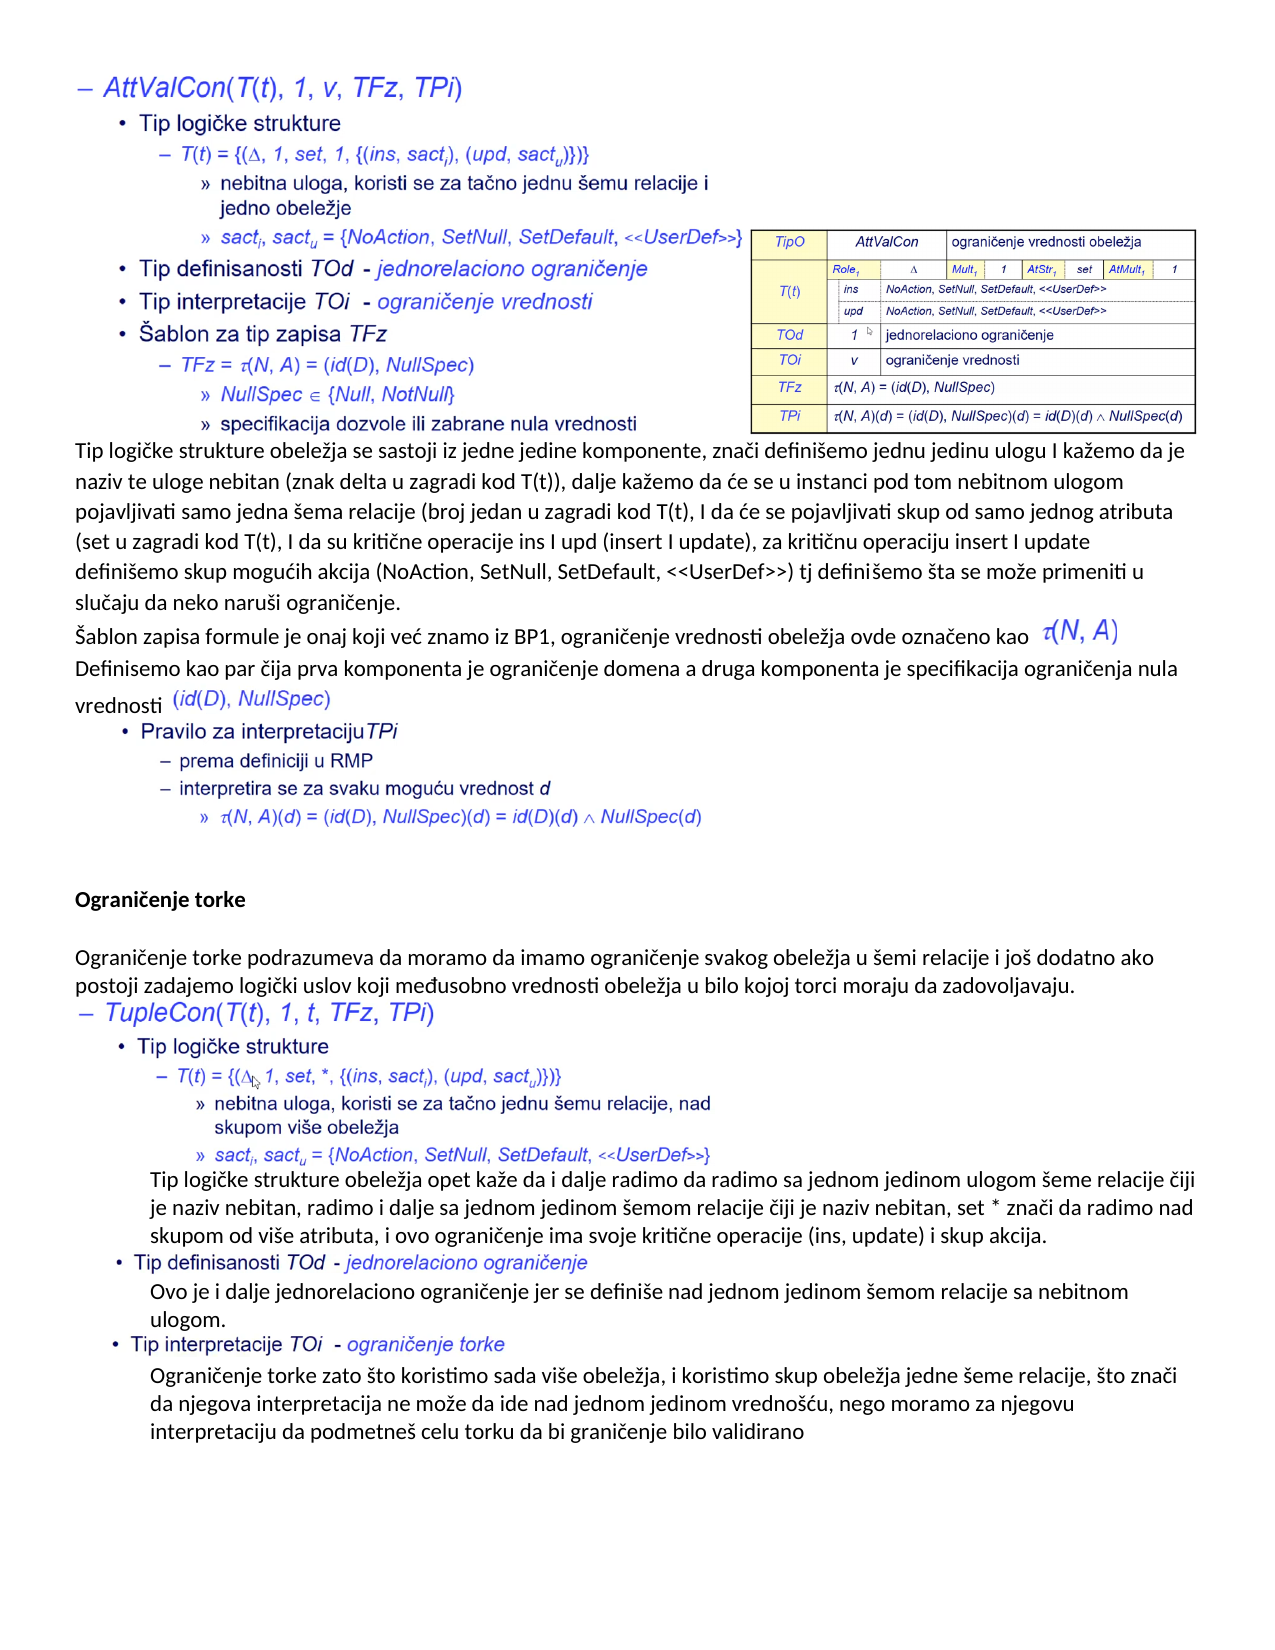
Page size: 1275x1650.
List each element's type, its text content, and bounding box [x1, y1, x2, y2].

text Ograničenje torke zato što koristimo sada više obeležja, i koristimo skup obeležja jedne šeme relacije, što znači da njegova interpretacija ne može da ide nad jednom jedinom vrednošću, nego moramo za njegovu interpretaciju da podmetneš celu torku da bi graničenje bilo validirano [150, 1361, 1200, 1446]
picture [116, 1249, 589, 1275]
picture [1041, 617, 1117, 645]
picture [111, 1333, 507, 1357]
picture [75, 999, 716, 1166]
text Definisemo kao par čija prva komponenta je ograničenje domena a druga komponenta je specifikacija ograničenja nula vrednosti [75, 654, 1200, 719]
text Šablon zapisa formule je onaj koji već znamo iz BP1, ograničenje vrednosti obeležja ovde označeno kao [75, 618, 1200, 650]
text Tip logičke strukture obeležja opet kaže da i dalje radimo da radimo sa jednom jedinom ulogom šeme relacije čiji je naziv nebitan, radimo i dalje sa jednom jedinom šemom relacije čiji je naziv nebitan, set * znači da radimo nad skupom od više atributa, i ovo ograničenje ima svoje kritične operacije (ins, update) i skup akcija. [150, 1165, 1200, 1249]
picture [747, 226, 1199, 435]
text Ograničenje torke podrazumeva da moramo da imamo ograničenje svakog obeležja u šemi relacije i još dodatno ako postoji zadajemo logički uslov koji međusobno vrednosti obeležja u bilo kojoj torci moraju da zadovoljavaju. [75, 943, 1200, 999]
picture [121, 719, 703, 829]
text Tip logičke strukture obeležja se sastoji iz jedne jedine komponente, znači definišemo jednu jedinu ulogu I kažemo da je naziv te uloge nebitan (znak delta u zagradi kod T(t)), dalje kažemo da će se u instanci pod tom nebitnom ulogom pojavljivati samo jedna šema relacije (broj jedan u zagradi kod T(t), I da će se pojavljivati skup od samo jednog atributa (set u zagradi kod T(t), I da su kritične operacije ins I upd (insert I update), za kritičnu operaciju insert I update definišemo skup mogućih akcija (NoAction, SetNull, SetDefault, <<UserDef>>) tj definišemo šta se može primeniti u slučaju da neko naruši ograničenje. [75, 437, 1200, 616]
picture [167, 682, 337, 714]
text Ograničenje torke [75, 885, 1200, 913]
picture [75, 75, 743, 435]
text Ovo je i dalje jednorelaciono ograničenje jer se definiše nad jednom jedinom šemom relacije sa nebitnom ulogom. [150, 1277, 1200, 1333]
